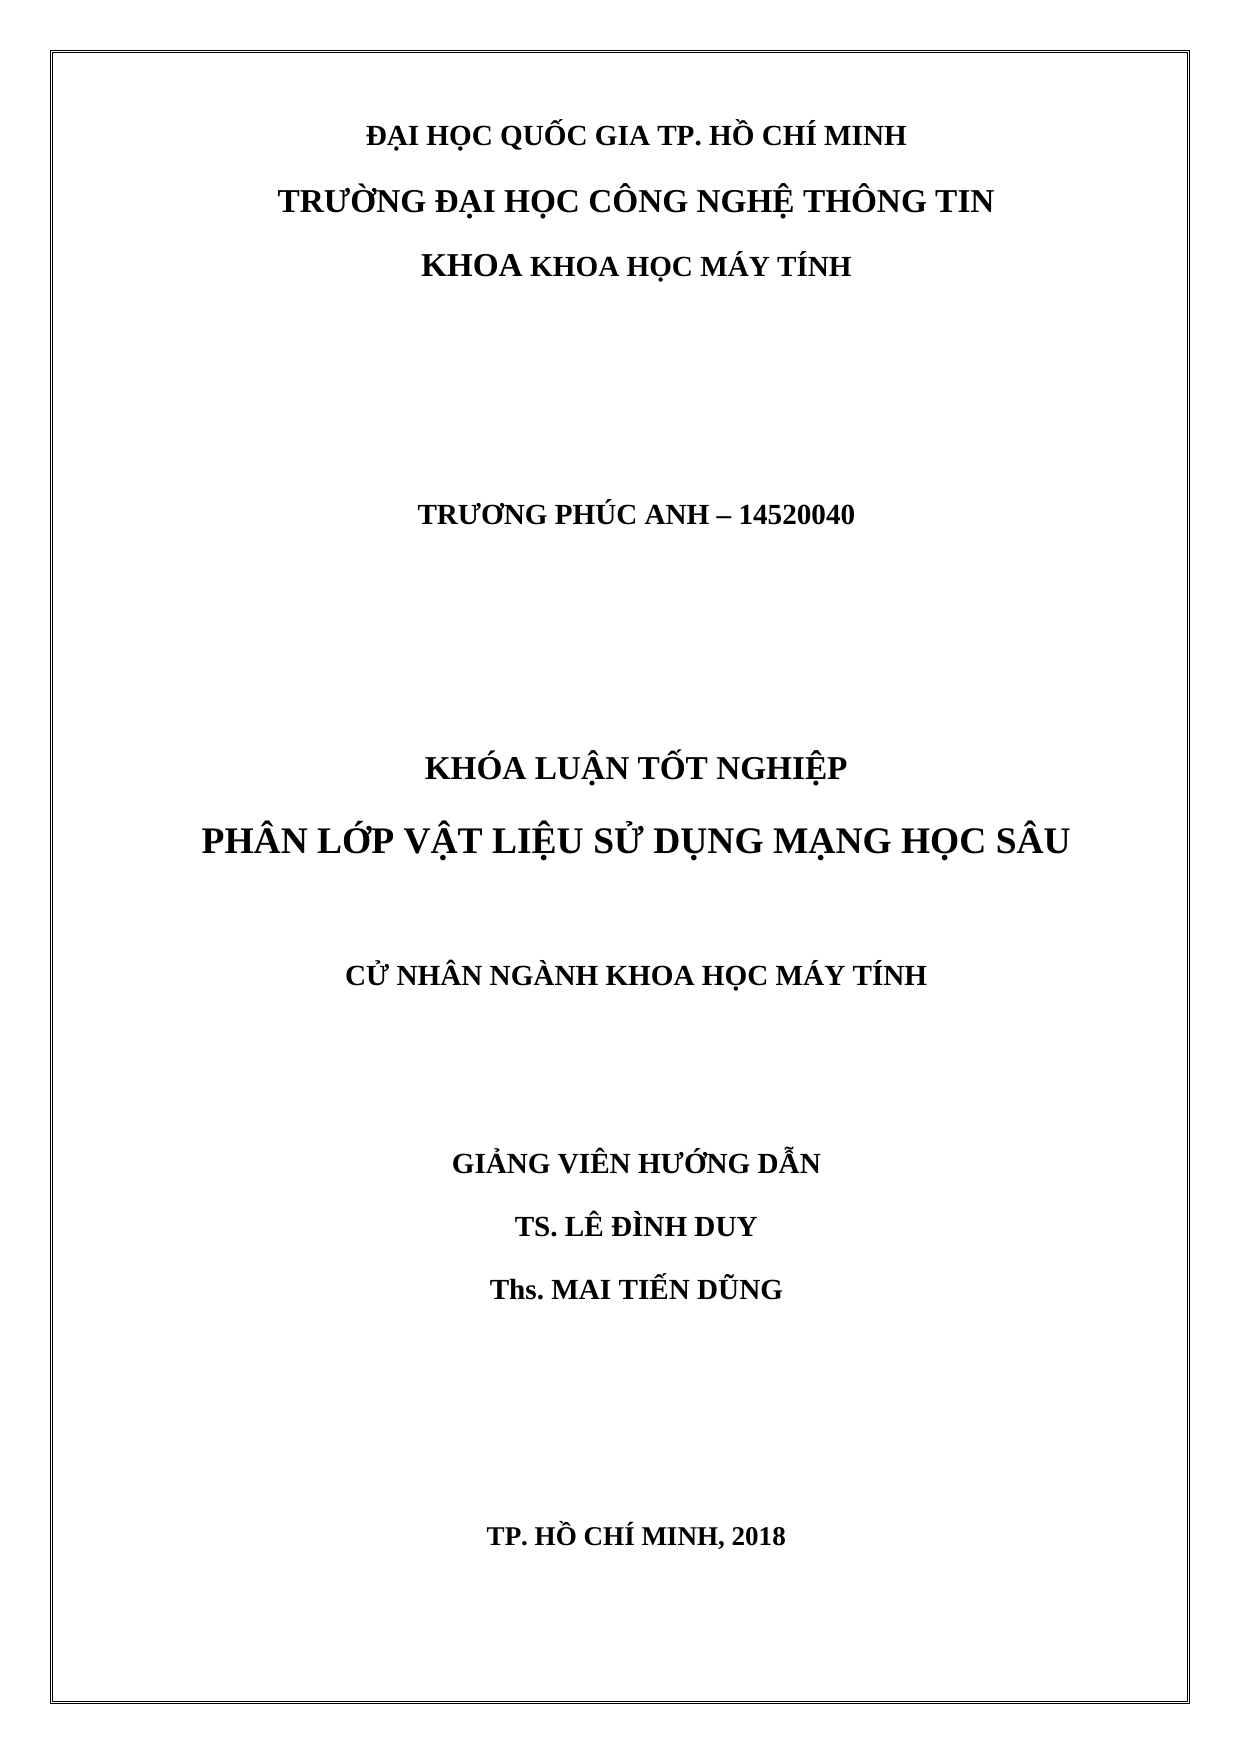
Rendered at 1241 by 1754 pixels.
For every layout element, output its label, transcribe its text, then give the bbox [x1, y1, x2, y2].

text Ths. MAI TIẾN DŨNG [150, 1272, 1122, 1306]
text ĐẠI HỌC QUỐC GIA TP. HỒ CHÍ MINH [150, 118, 1122, 152]
text GIẢNG VIÊN HƯỚNG DẪN [150, 1147, 1122, 1180]
text TS. LÊ ĐÌNH DUY [150, 1209, 1122, 1243]
text CỬ NHÂN NGÀNH KHOA HỌC MÁY TÍNH [150, 958, 1122, 992]
text KHÓA LUẬN TỐT NGHIỆP [150, 748, 1122, 787]
text TP. HỒ CHÍ MINH, 2018 [150, 1520, 1122, 1551]
text KHOA KHOA HỌC MÁY TÍNH [150, 245, 1122, 283]
text TRƯỜNG ĐẠI HỌC CÔNG NGHỆ THÔNG TIN [150, 181, 1122, 219]
text TRƯƠNG PHÚC ANH – 14520040 [150, 497, 1122, 531]
text PHÂN LỚP VẬT LIỆU SỬ DỤNG MẠNG HỌC SÂU [150, 818, 1122, 861]
